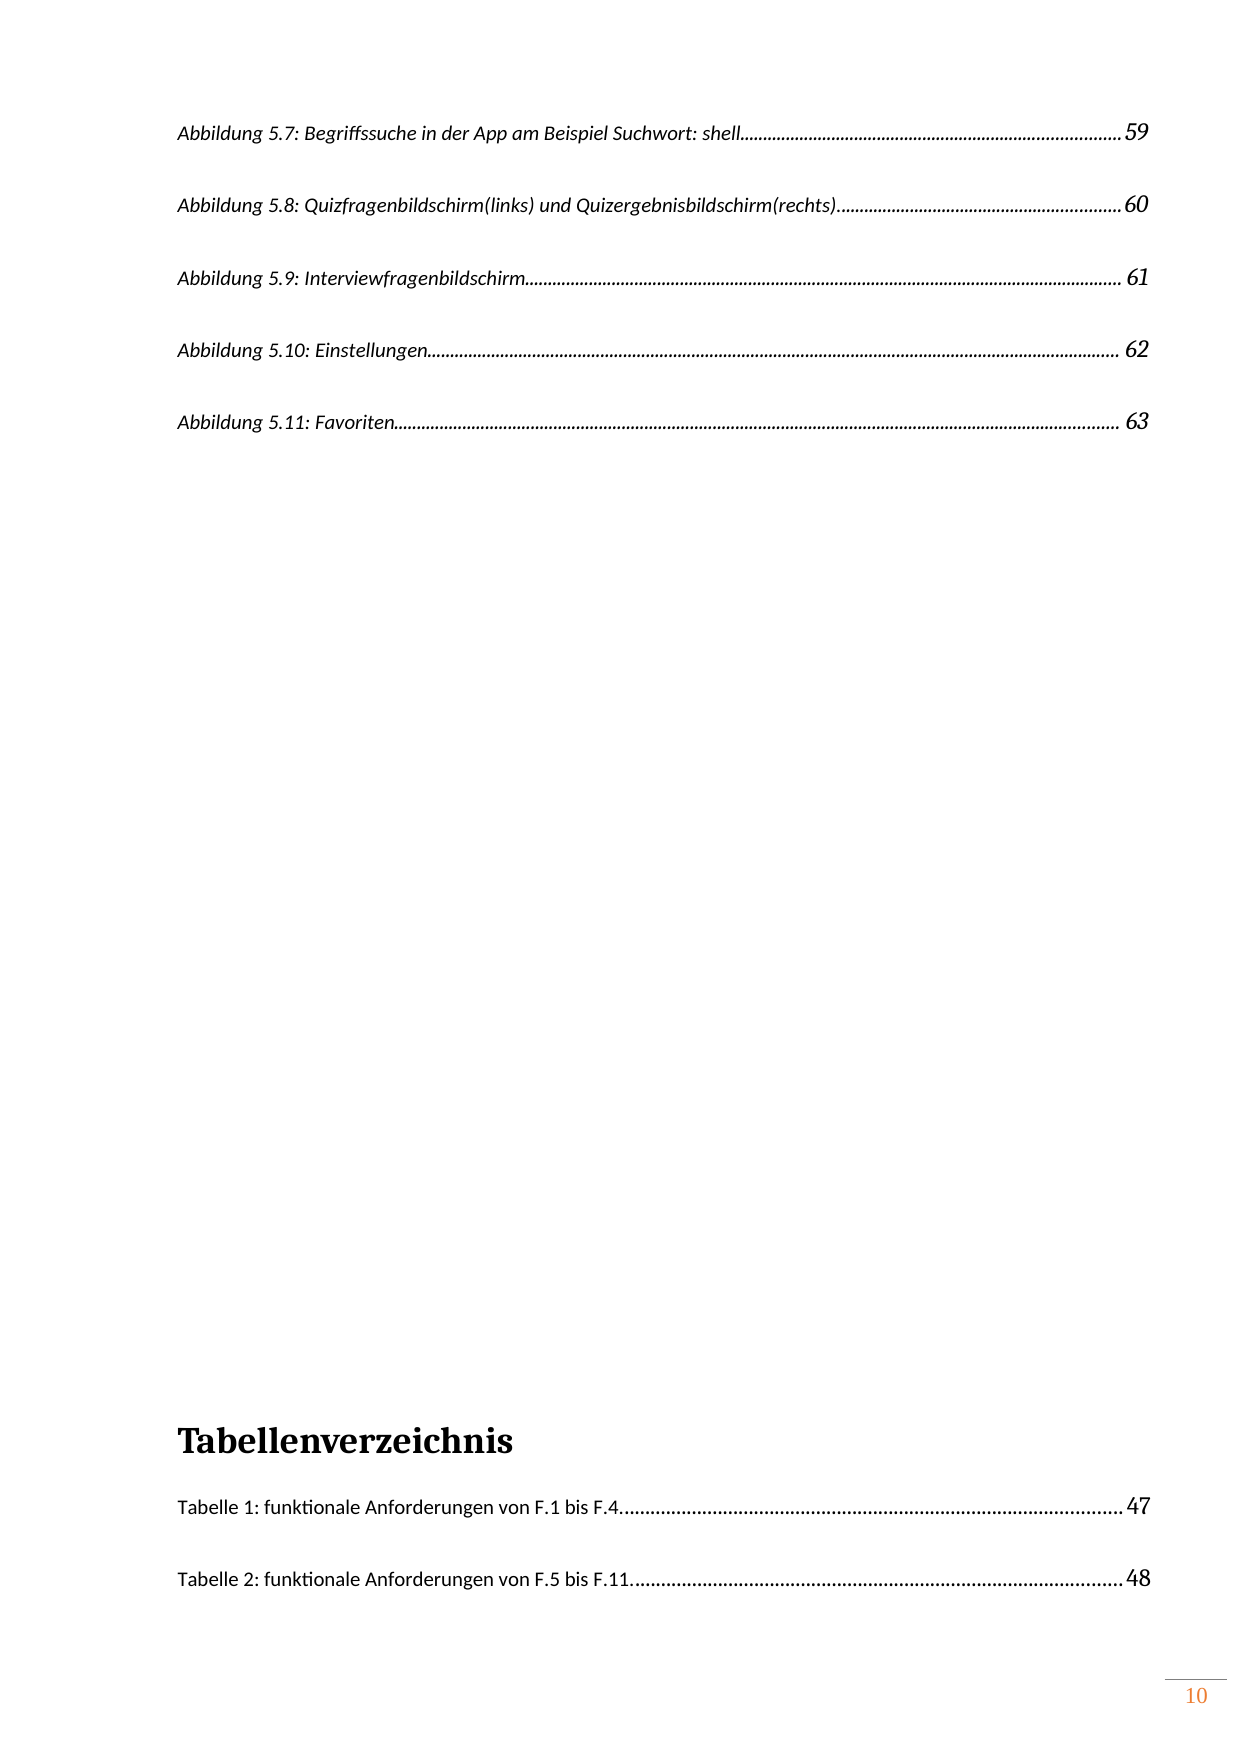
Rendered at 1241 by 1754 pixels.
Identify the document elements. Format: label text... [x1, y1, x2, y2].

subtitle Tabellenverzeichnis [177, 1419, 1152, 1462]
text Abbildung 5.7: Begriffssuche in der App am Beispiel Suchwort: shell 59 [177, 118, 1152, 147]
text Abbildung 5.10: Einstellungen 62 [177, 335, 1152, 364]
text Tabelle 1: funktionale Anforderungen von F.1 bis F.4. 47 [177, 1492, 1152, 1520]
text Abbildung 5.9: Interviewfragenbildschirm 61 [177, 263, 1152, 291]
text Abbildung 5.8: Quizfragenbildschirm(links) und Quizergebnisbildschirm(rechts). 60 [177, 190, 1152, 219]
text Abbildung 5.11: Favoriten 63 [177, 407, 1152, 436]
text Tabelle 2: funktionale Anforderungen von F.5 bis F.11. 48 [177, 1564, 1152, 1593]
